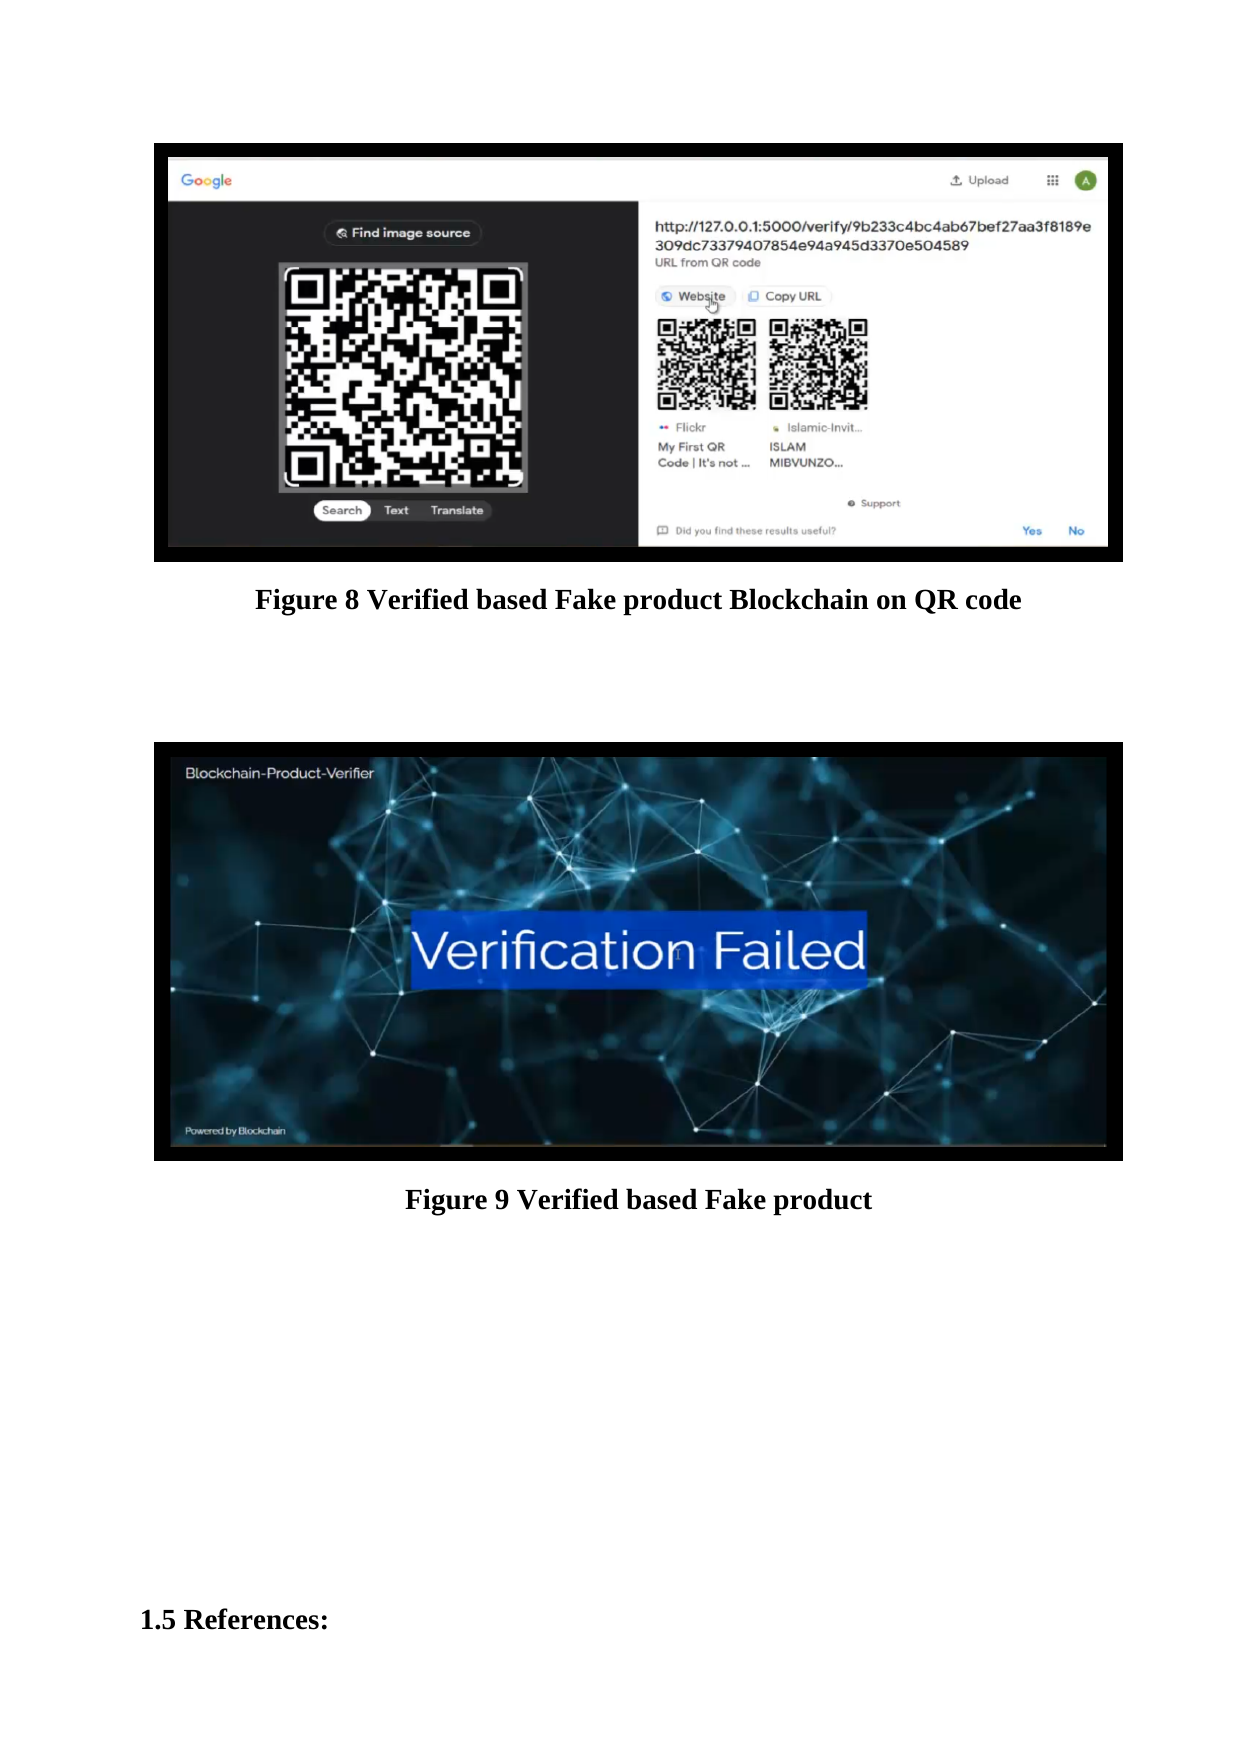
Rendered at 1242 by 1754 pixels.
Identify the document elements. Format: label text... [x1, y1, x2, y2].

picture [168, 757, 1108, 1147]
text 1.5 References: [139, 1602, 1137, 1636]
picture [168, 157, 1108, 547]
text Figure 8 Verified based Fake product Blockchain on QR code [139, 582, 1137, 616]
text Figure 9 Verified based Fake product [139, 1182, 1137, 1215]
